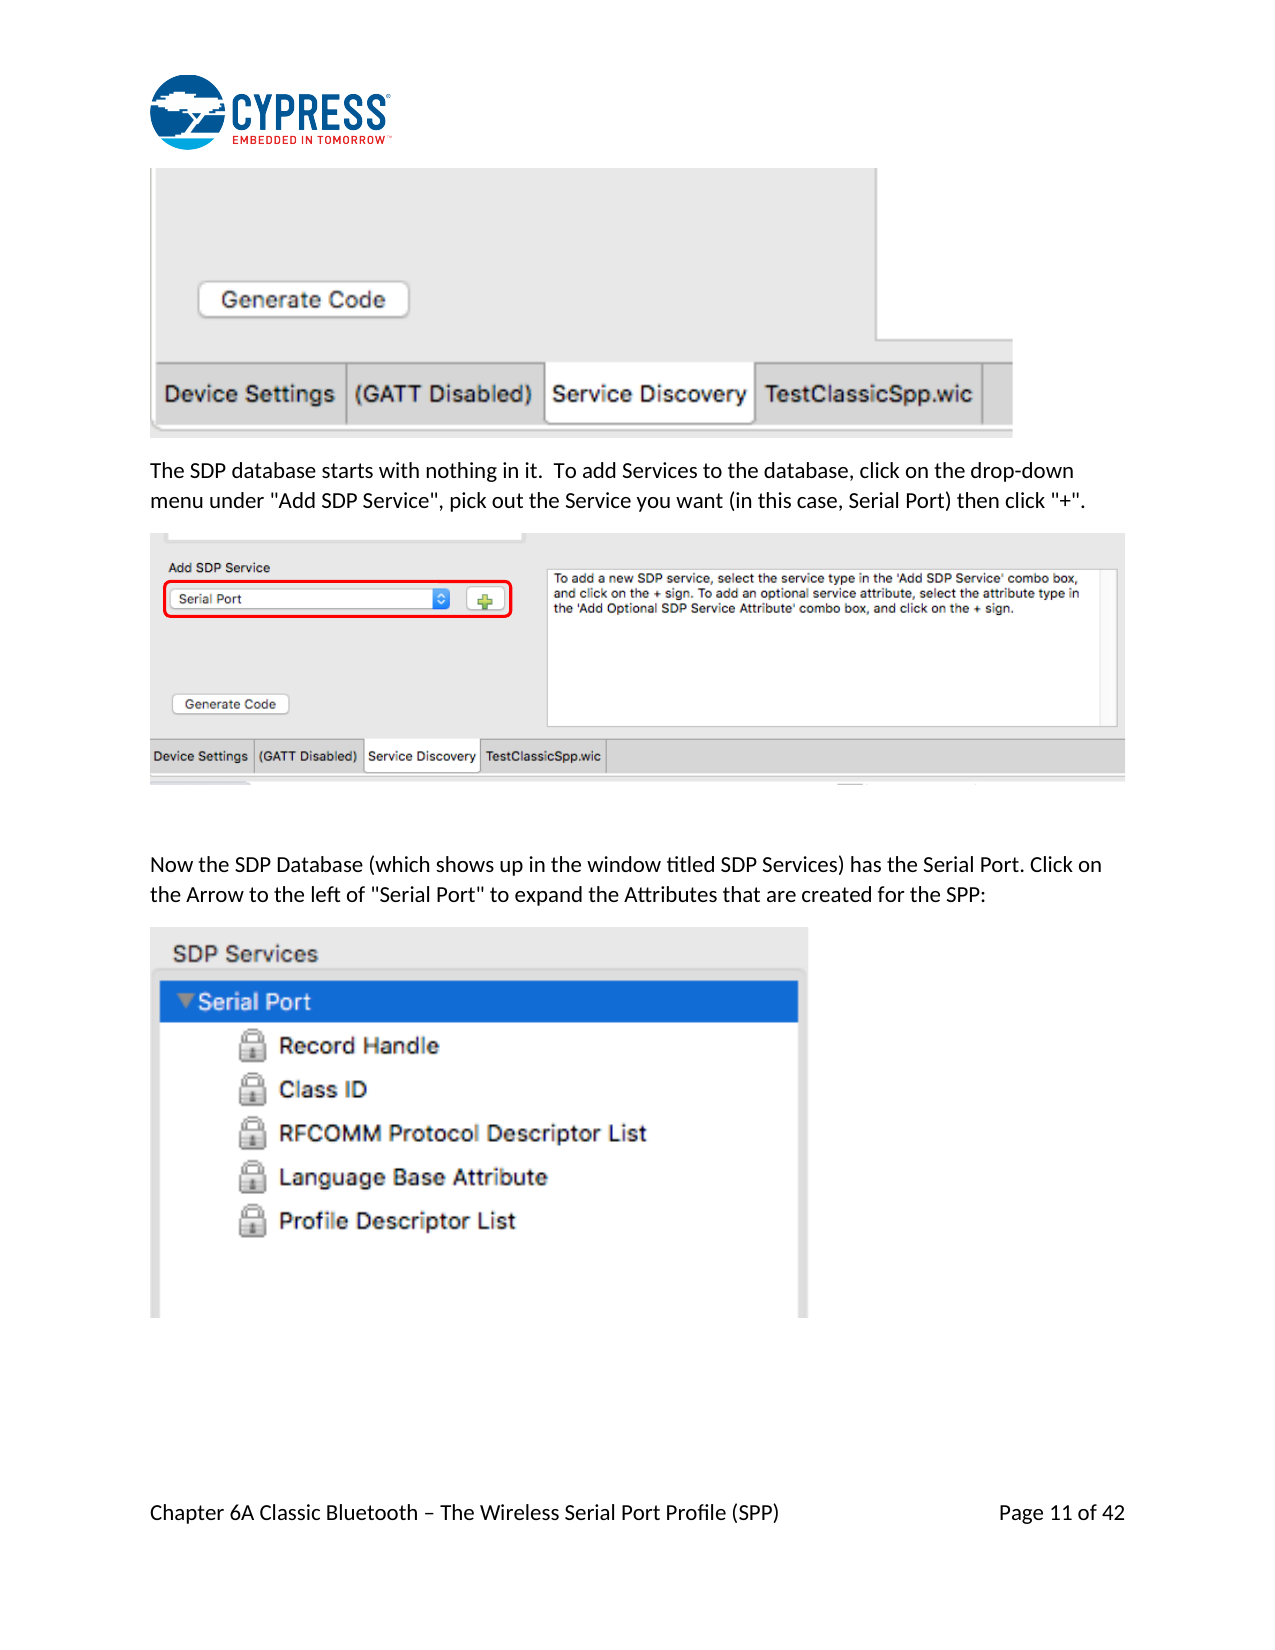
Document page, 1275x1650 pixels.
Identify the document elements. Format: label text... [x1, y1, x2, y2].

text The SDP database starts with nothing in it. To add Services to the database, click on the drop-down menu under "Add SDP Service", pick out the Service you want (in this case, Serial Port) then click "+". [150, 456, 1125, 514]
text Now the SDP Database (which shows up in the window titled SDP Services) has the Serial Port. Click on the Arrow to the left of "Serial Port" to expand the Attributes that are created for the SPP: [150, 850, 1125, 909]
picture [150, 927, 809, 1318]
picture [150, 533, 1125, 785]
picture [150, 75, 392, 150]
picture [150, 168, 1013, 438]
